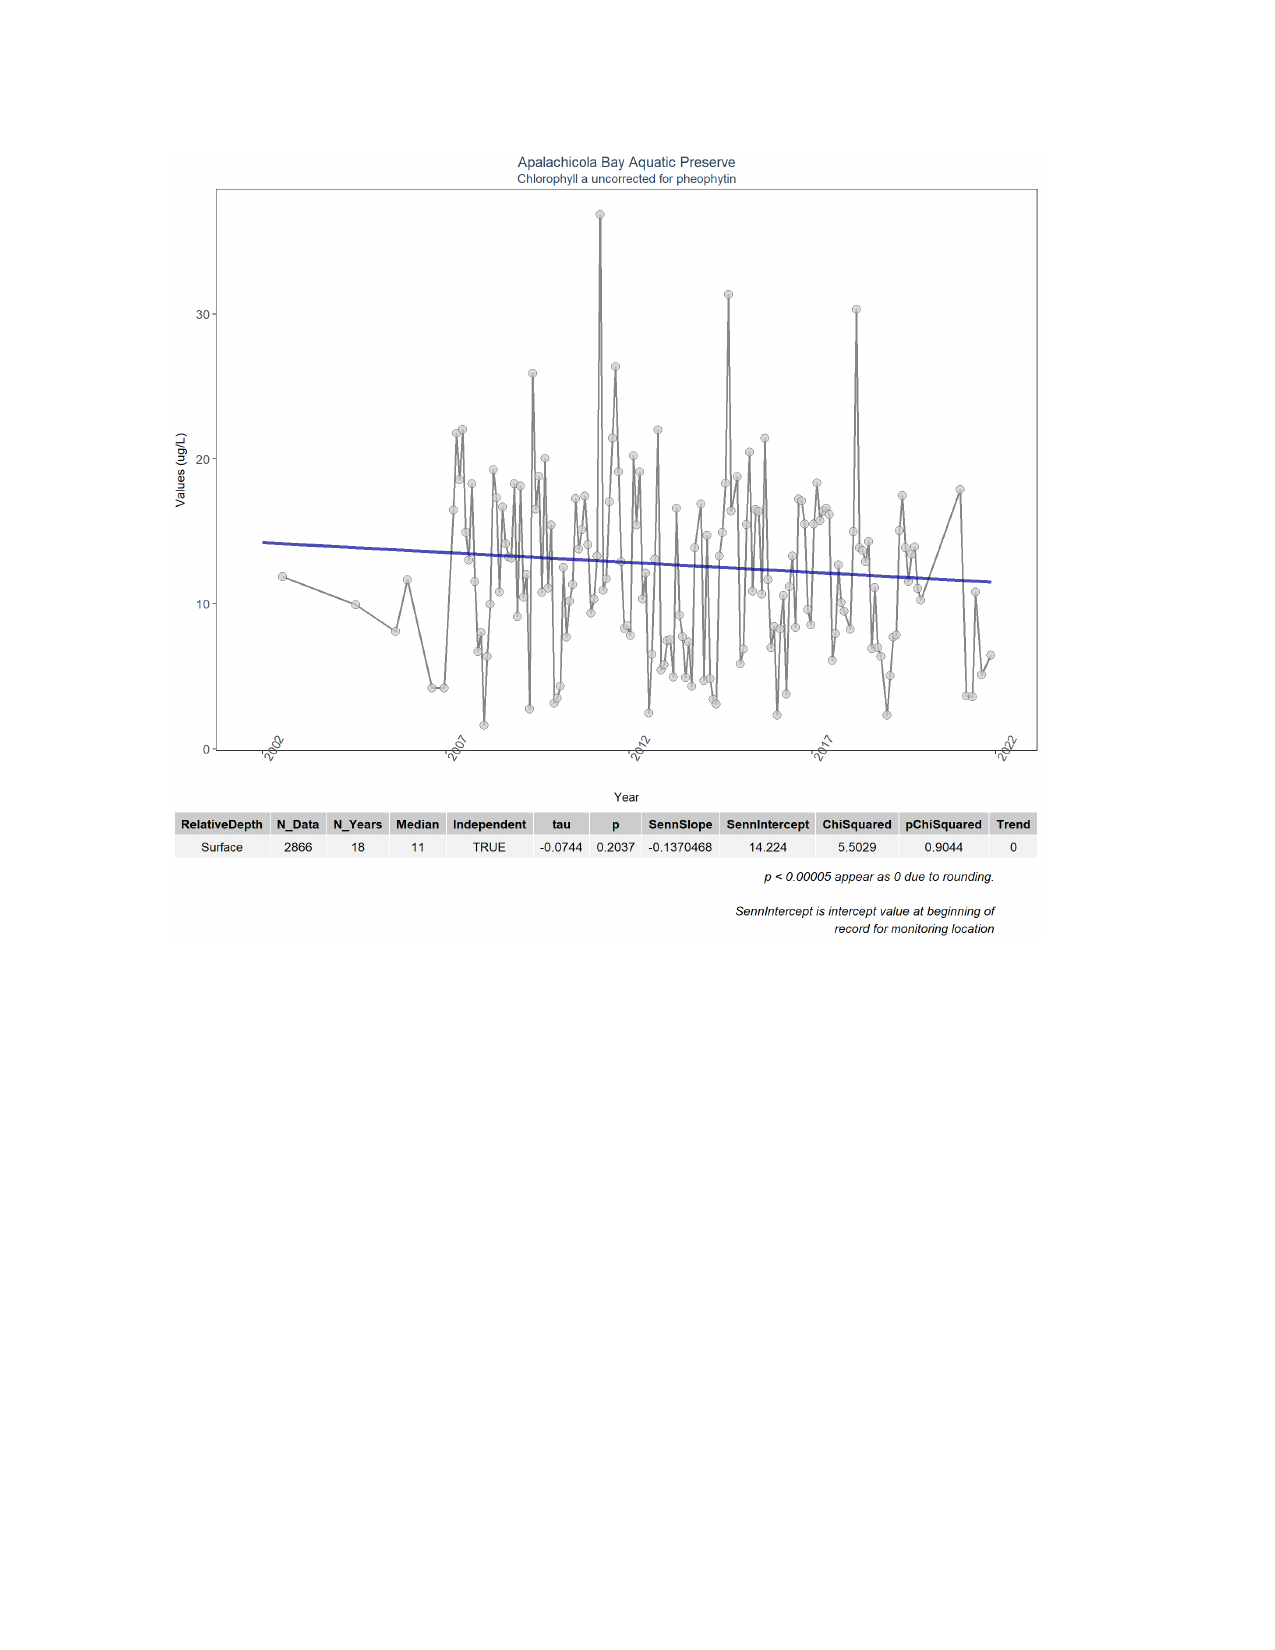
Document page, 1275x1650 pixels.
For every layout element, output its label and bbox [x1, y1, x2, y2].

picture [168, 150, 1044, 938]
